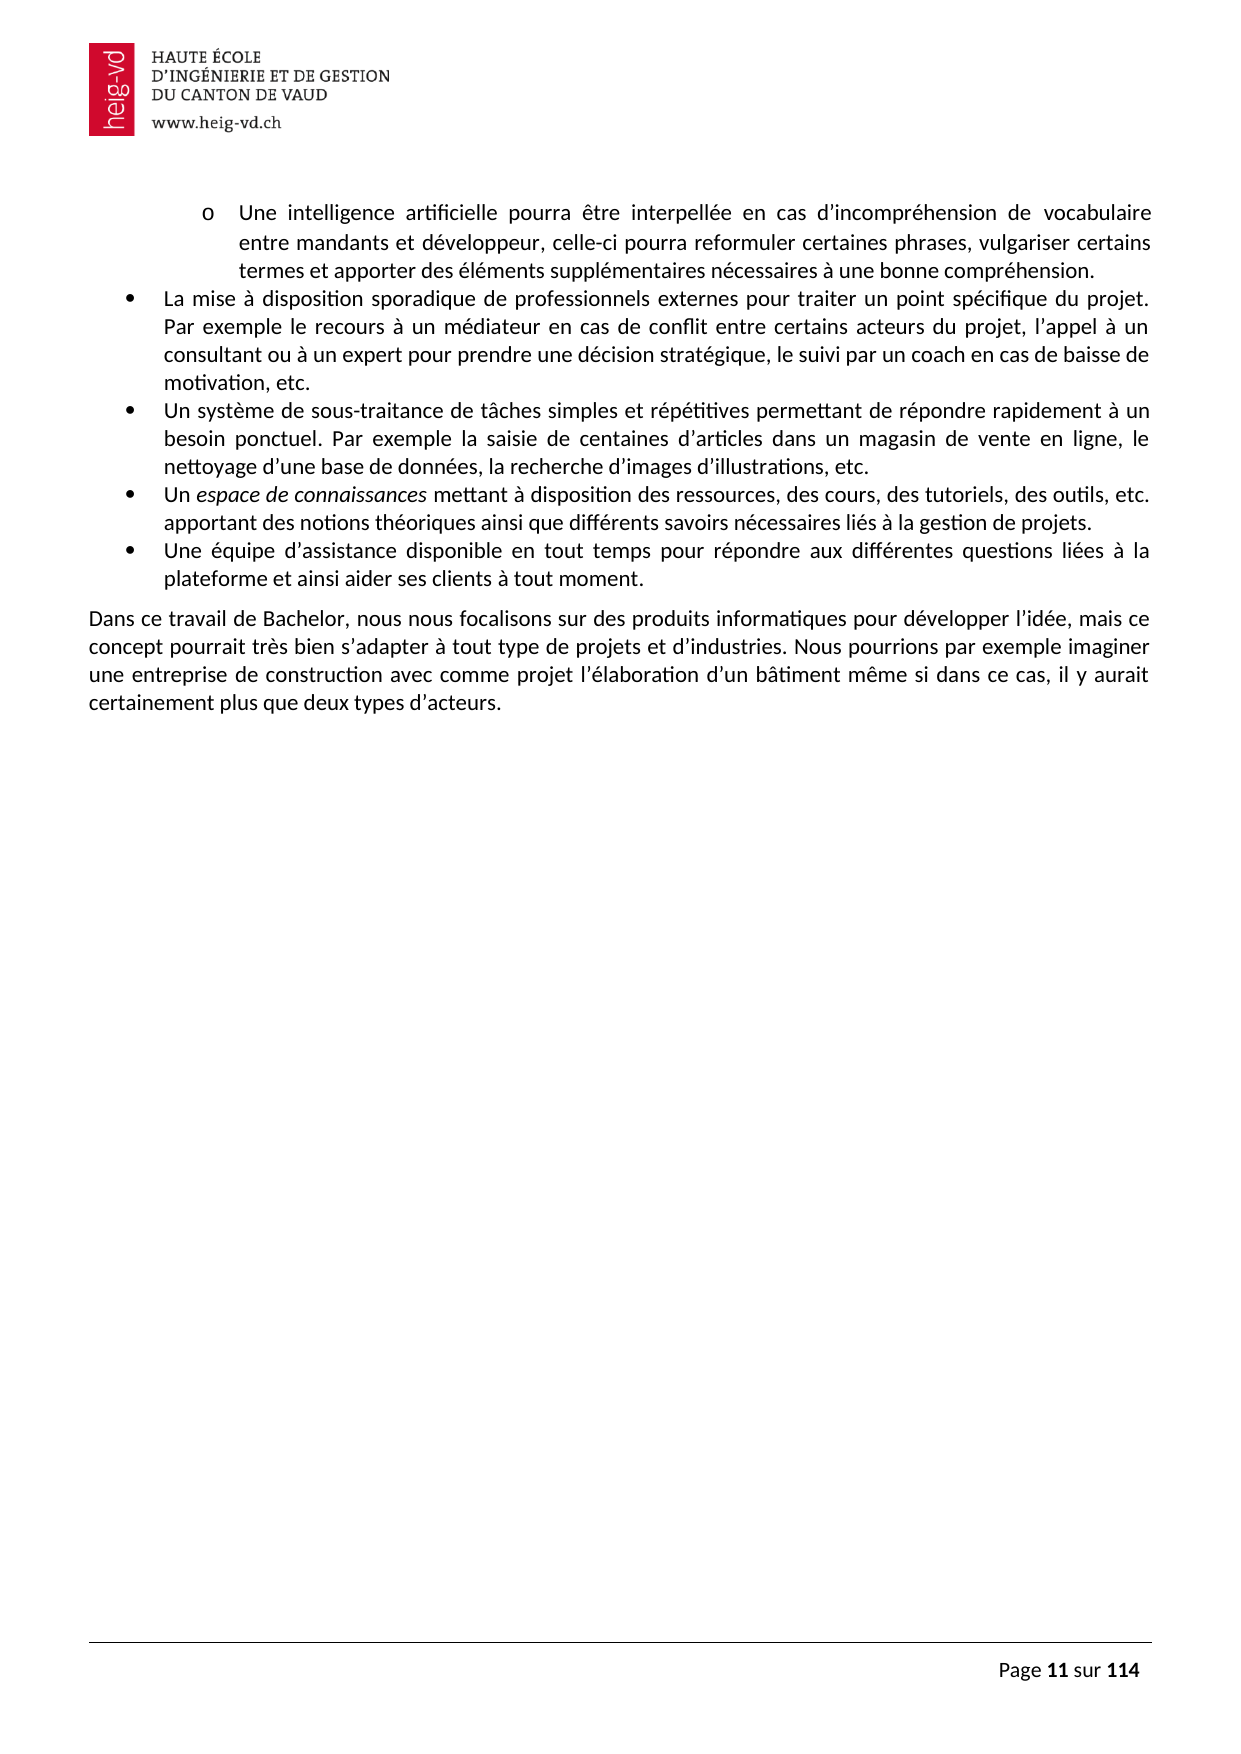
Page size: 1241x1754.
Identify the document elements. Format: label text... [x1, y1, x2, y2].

list Un système de sous-traitance de tâches simples et répétitives permettant de répondre rapidement à un besoin ponctuel. Par exemple la saisie de centaines d’articles dans un magasin de vente en ligne, le nettoyage d’une base de données, la recherche d’images d’illustrations, etc. [126, 396, 1152, 480]
list Une équipe d’assistance disponible en tout temps pour répondre aux différentes questions liées à la plateforme et ainsi aider ses clients à tout moment. [126, 536, 1152, 592]
list Un espace de connaissances mettant à disposition des ressources, des cours, des tutoriels, des outils, etc. apportant des notions théoriques ainsi que différents savoirs nécessaires liés à la gestion de projets. [126, 480, 1152, 536]
list Une intelligence artificielle pourra être interpellée en cas d’incompréhension de vocabulaire entre mandants et développeur, celle-ci pourra reformuler certaines phrases, vulgariser certains termes et apporter des éléments supplémentaires nécessaires à une bonne compréhension. [201, 198, 1152, 284]
text Dans ce travail de Bachelor, nous nous focalisons sur des produits informatiques pour développer l’idée, mais ce concept pourrait très bien s’adapter à tout type de projets et d’industries. Nous pourrions par exemple imaginer une entreprise de construction avec comme projet l’élaboration d’un bâtiment même si dans ce cas, il y aurait certainement plus que deux types d’acteurs. [89, 604, 1152, 717]
list La mise à disposition sporadique de professionnels externes pour traiter un point spécifique du projet. Par exemple le recours à un médiateur en cas de conflit entre certains acteurs du projet, l’appel à un consultant ou à un expert pour prendre une décision stratégique, le suivi par un coach en cas de baisse de motivation, etc. [126, 284, 1152, 396]
picture [89, 43, 389, 136]
